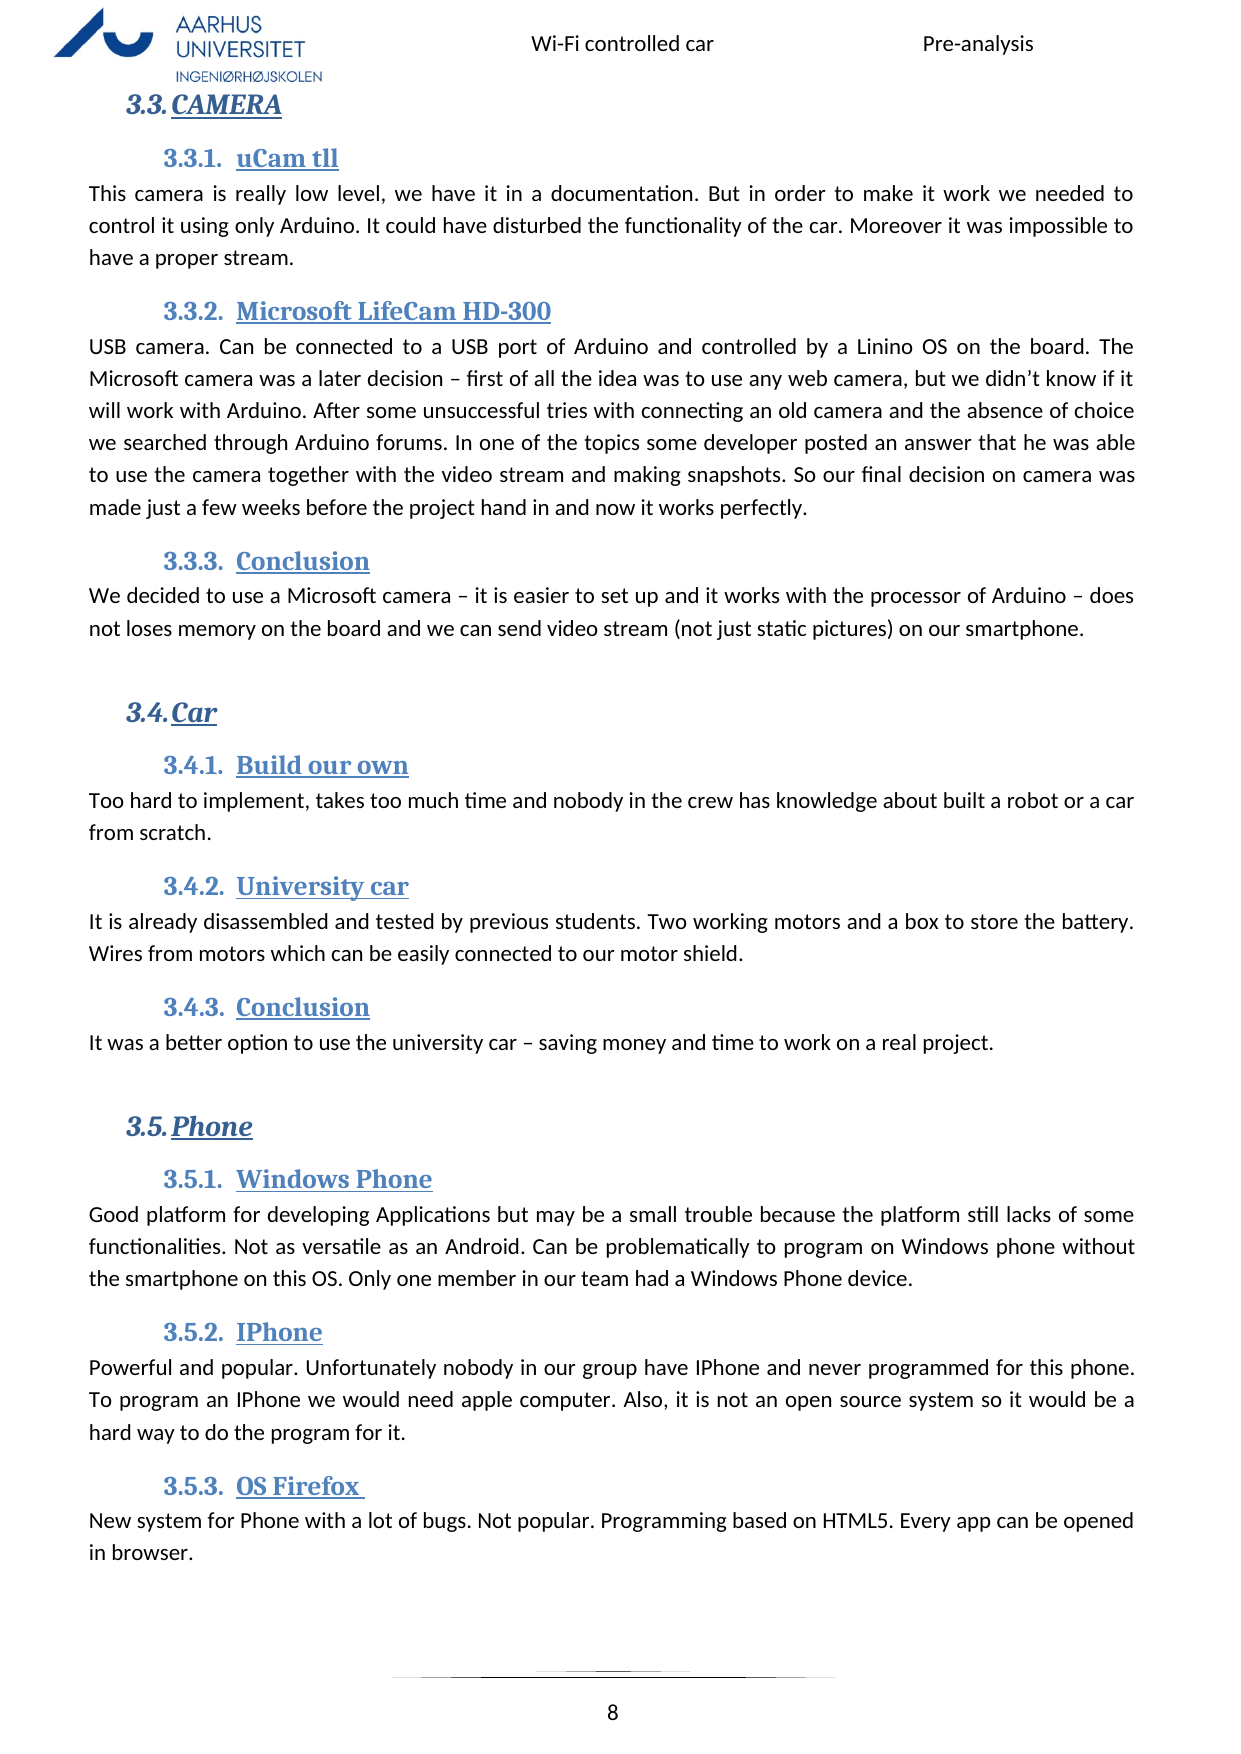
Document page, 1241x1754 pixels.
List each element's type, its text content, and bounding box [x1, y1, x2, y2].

text Powerful and popular. Unfortunately nobody in our group have IPhone and never programmed for this phone. To program an IPhone we would need apple computer. Also, it is not an open source system so it would be a hard way to do the program for it. [89, 1353, 1137, 1446]
subtitle Microsoft LifeCam HD-300 [164, 296, 1137, 327]
text Good platform for developing Applications but may be a small trouble because the platform still lacks of some functionalities. Not as versatile as an Android. Can be problematically to program on Windows phone without the smartphone on this OS. Only one member in our team had a Windows Phone device. [89, 1200, 1137, 1292]
text We decided to use a Microsoft camera – it is easier to set up and it works with the processor of Arduino – does not loses memory on the board and we can send video stream (not just static pictures) on our smartphone. [89, 581, 1137, 642]
subtitle Build our own [164, 750, 1137, 781]
subtitle CAMERA [126, 88, 1137, 122]
text New system for Phone with a lot of bugs. Not popular. Programming based on HTML5. Every app can be opened in browser. [89, 1506, 1137, 1567]
text It is already disassembled and tested by previous students. Two working motors and a box to store the battery. Wires from motors which can be easily connected to our motor shield. [89, 907, 1137, 967]
subtitle Conclusion [164, 992, 1137, 1023]
subtitle Car [126, 696, 1137, 729]
text It was a better option to use the university car – saving money and time to work on a real project. [89, 1028, 1137, 1056]
subtitle IPhone [164, 1317, 1137, 1349]
subtitle uCam tll [164, 143, 1137, 174]
subtitle University car [164, 871, 1137, 902]
text USB camera. Can be connected to a USB port of Arduino and controlled by a Linino OS on the board. The Microsoft camera was a later decision – first of all the idea was to use any web camera, but we didn’t know if it will work with Arduino. After some unsuccessful tries with connecting an old camera and the absence of choice we searched through Arduino forums. In one of the topics some developer posted an answer that he was able to use the camera together with the video stream and making snapshots. So our final decision on camera was made just a few weeks before the project hand in and now it works perfectly. [89, 332, 1137, 521]
picture [51, 5, 331, 87]
text Too hard to implement, takes too much time and nobody in the crew has knowledge about built a robot or a car from scratch. [89, 786, 1137, 846]
subtitle Phone [126, 1110, 1137, 1143]
text This camera is really low level, we have it in a documentation. But in order to make it work we needed to control it using only Arduino. It could have disturbed the functionality of the car. Moreover it was impossible to have a proper stream. [89, 179, 1137, 271]
subtitle Conclusion [164, 546, 1137, 577]
subtitle Windows Phone [164, 1164, 1137, 1196]
subtitle OS Firefox [164, 1471, 1137, 1502]
